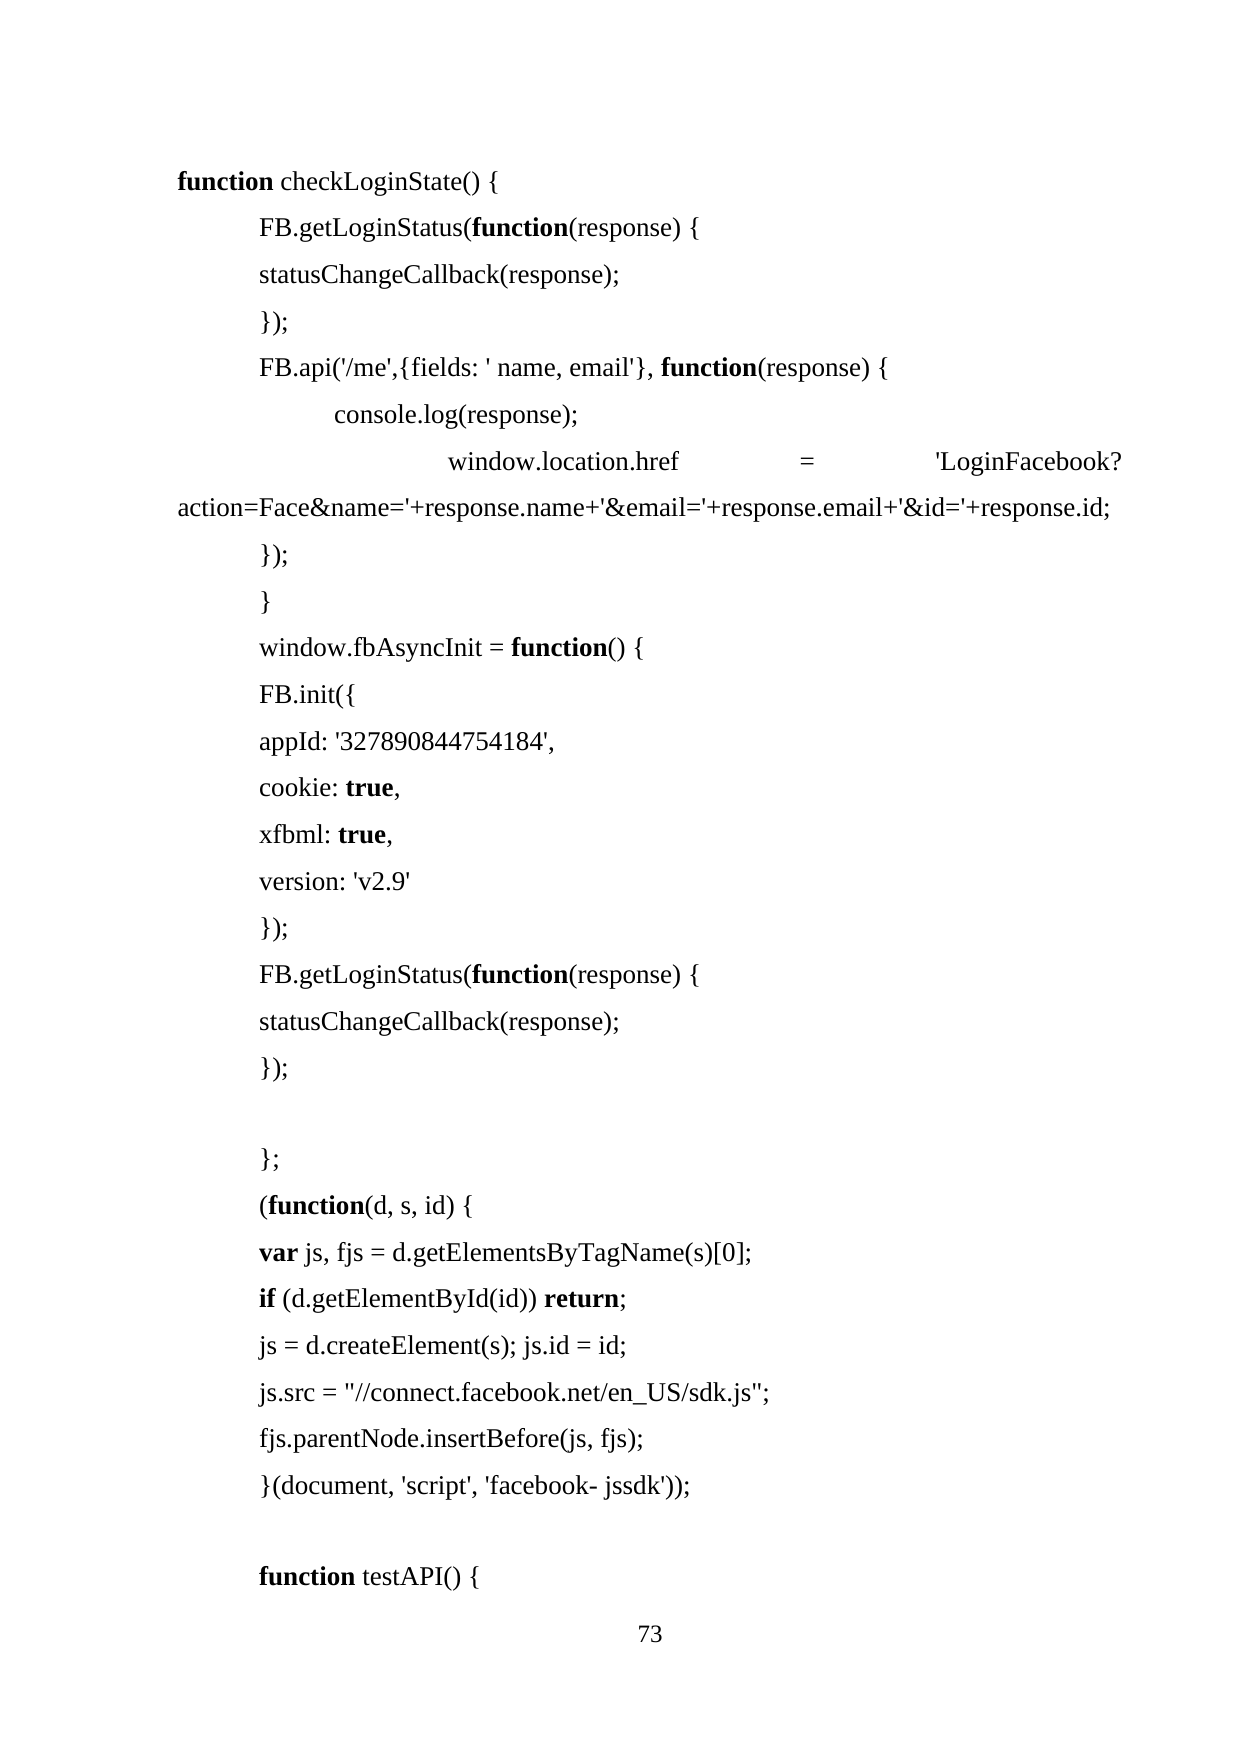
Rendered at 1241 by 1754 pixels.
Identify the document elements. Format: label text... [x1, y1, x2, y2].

text statusChangeCallback(response); [177, 258, 1122, 289]
text }); [177, 911, 1122, 943]
text FB.getLoginStatus(function(response) { [177, 211, 1122, 243]
text function checkLoginState() { [177, 165, 1122, 196]
text var js, fjs = d.getElementsByTagName(s)[0]; [177, 1236, 1122, 1267]
text function testAPI() { [177, 1560, 1122, 1591]
text console.log(response); [177, 398, 1122, 429]
text }); [177, 538, 1122, 569]
text FB.getLoginStatus(function(response) { [177, 958, 1122, 989]
text }); [177, 305, 1122, 336]
text FB.init({ [177, 678, 1122, 709]
text }(document, 'script', 'facebook- jssdk')); [177, 1469, 1122, 1500]
text (function(d, s, id) { [177, 1189, 1122, 1220]
text js.src = "//connect.facebook.net/en_US/sdk.js"; [177, 1376, 1122, 1407]
text } [177, 585, 1122, 616]
text statusChangeCallback(response); [177, 1005, 1122, 1036]
text version: 'v2.9' [177, 865, 1122, 896]
text window.fbAsyncInit = function() { [177, 631, 1122, 663]
text appId: '327890844754184', [177, 725, 1122, 756]
text }; [177, 1142, 1122, 1173]
text cookie: true, [177, 771, 1122, 803]
text window.location.href = 'LoginFacebook?action=Face&name='+response.name+'&email='+response.email+'&id='+response.id; [177, 445, 1122, 523]
text if (d.getElementById(id)) return; [177, 1282, 1122, 1313]
text fjs.parentNode.insertBefore(js, fjs); [177, 1422, 1122, 1453]
text js = d.createElement(s); js.id = id; [177, 1329, 1122, 1360]
text }); [177, 1051, 1122, 1083]
text xfbml: true, [177, 818, 1122, 849]
text FB.api('/me',{fields: ' name, email'}, function(response) { [177, 351, 1122, 383]
